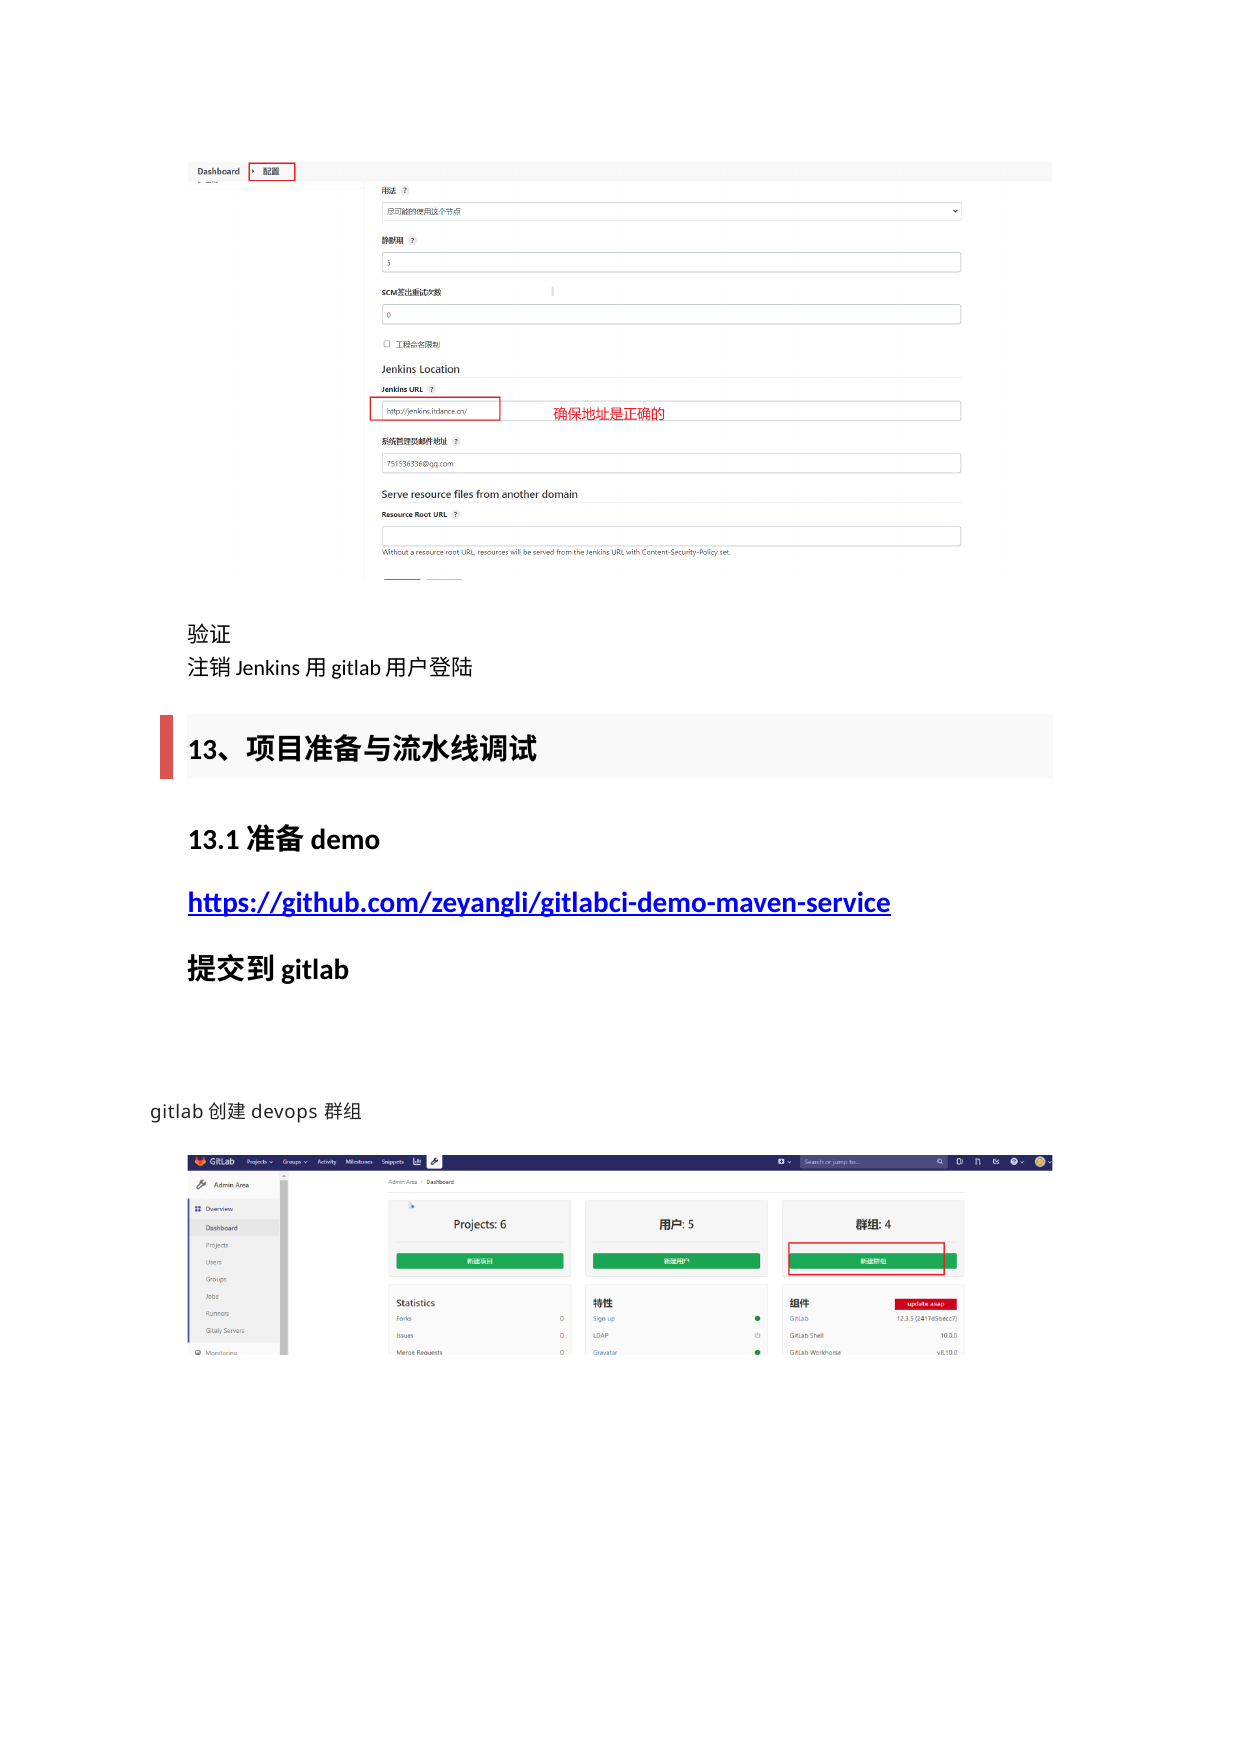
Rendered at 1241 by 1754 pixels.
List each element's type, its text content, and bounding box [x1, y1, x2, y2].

text 注销Jenkins 用gitlab用户登陆 [187, 649, 1053, 682]
text 验证 [187, 617, 1053, 649]
text 提交到gitlab [187, 934, 1053, 999]
subtitle 项目准备与流水线调试 [187, 714, 1053, 779]
text https://github.com/zeyangli/gitlabci-demo-maven-service [187, 869, 1053, 934]
picture [187, 162, 1053, 580]
picture [187, 1155, 1053, 1355]
text 13.1 准备demo [187, 804, 1053, 869]
list gitlab创建devops 群组 [150, 1094, 1053, 1126]
